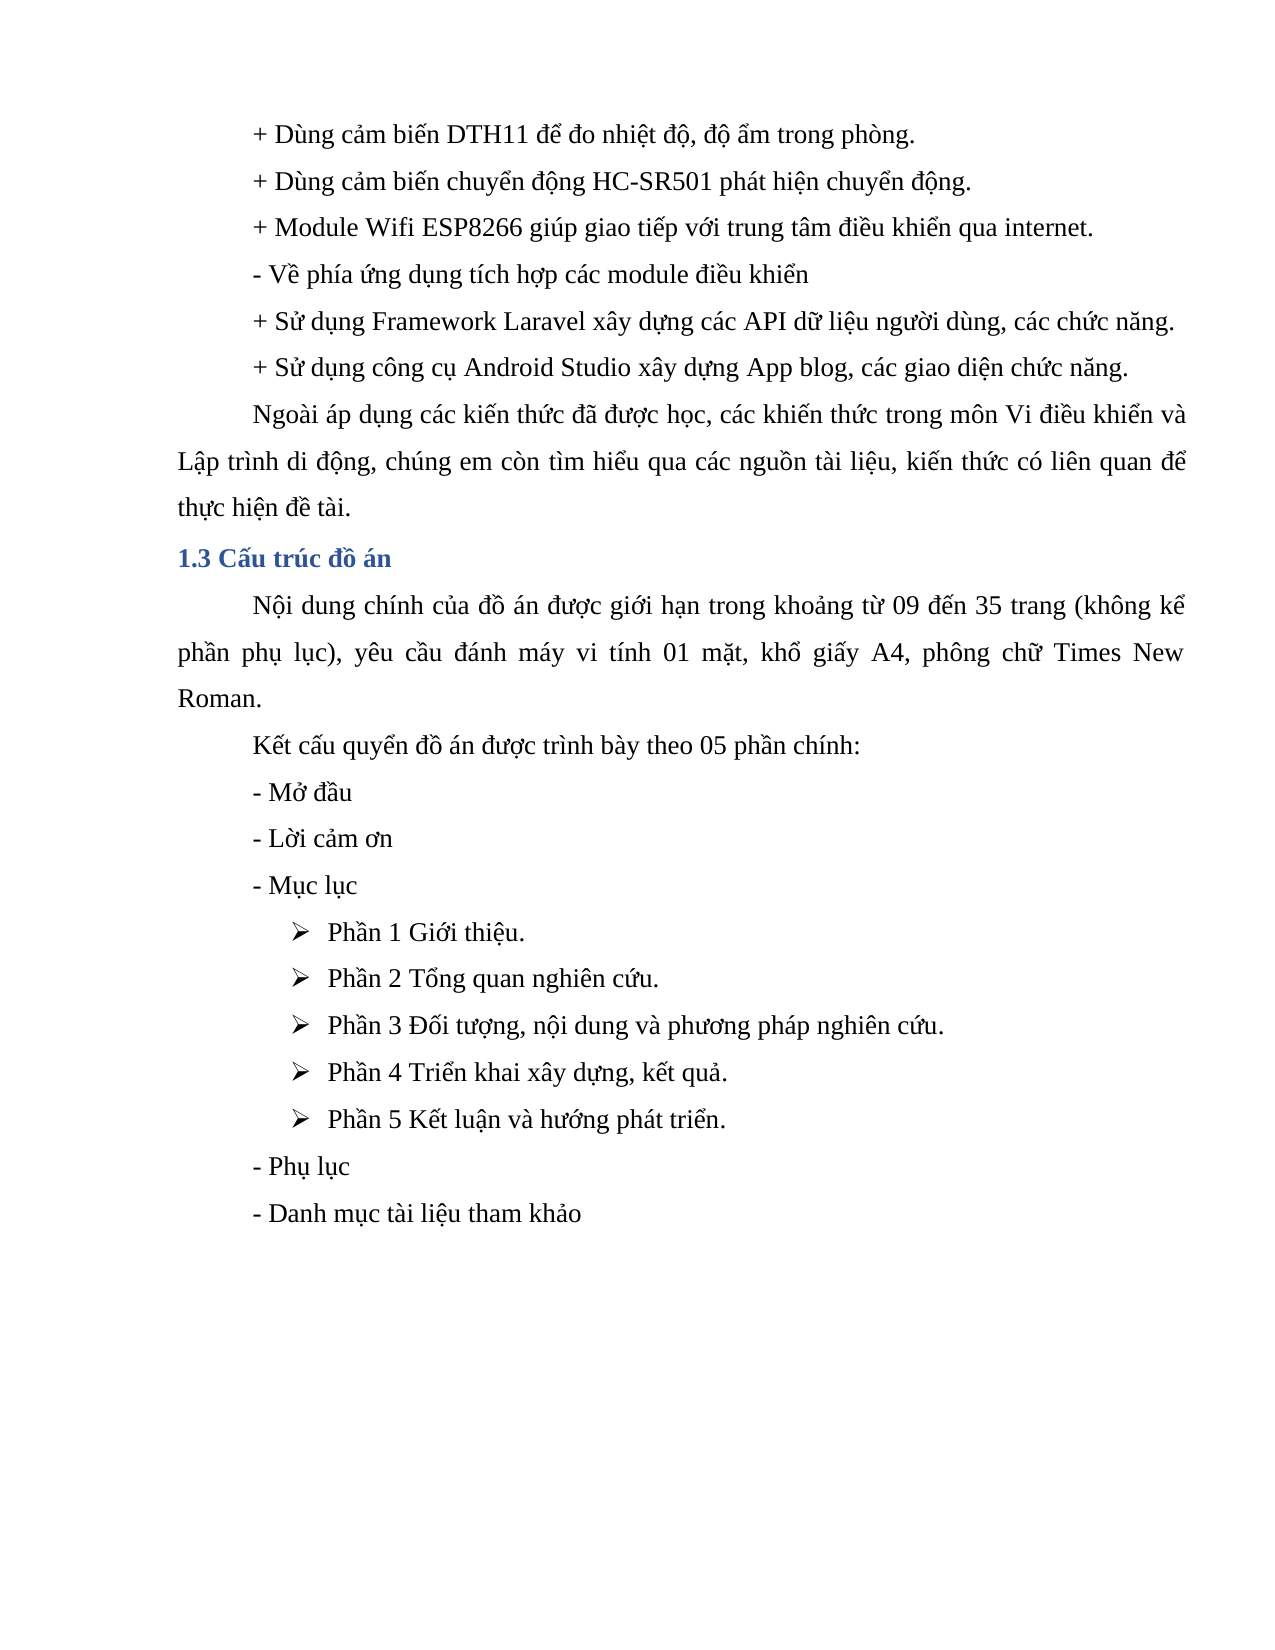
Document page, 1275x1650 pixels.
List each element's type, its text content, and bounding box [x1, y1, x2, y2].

text Nội dung chính của đồ án được giới hạn trong khoảng từ 09 đến 35 trang (không kể phần phụ lục), yêu cầu đánh máy vi tính 01 mặt, khổ giấy A4, phông chữ Times New Roman. [177, 589, 1186, 713]
text + Dùng cảm biến DTH11 để đo nhiệt độ, độ ẩm trong phòng. [177, 118, 1186, 149]
text Ngoài áp dụng các kiến thức đã được học, các khiến thức trong môn Vi điều khiển và Lập trình di động, chúng em còn tìm hiểu qua các nguồn tài liệu, kiến thức có liên quan để thực hiện đề tài. [177, 398, 1186, 523]
text - Lời cảm ơn [177, 822, 1186, 853]
text - Mở đầu [177, 776, 1186, 807]
list Phần 3 Đối tượng, nội dung và phương pháp nghiên cứu. [290, 1009, 1186, 1041]
list Phần 4 Triển khai xây dựng, kết quả. [290, 1056, 1186, 1087]
list Phần 2 Tổng quan nghiên cứu. [290, 962, 1186, 994]
text - Mục lục [177, 869, 1186, 900]
text Kết cấu quyển đồ án được trình bày theo 05 phần chính: [177, 729, 1186, 760]
text + Dùng cảm biến chuyển động HC-SR501 phát hiện chuyển động. [177, 165, 1186, 196]
list Phần 5 Kết luận và hướng phát triển. [290, 1103, 1186, 1134]
text + Sử dụng Framework Laravel xây dựng các API dữ liệu người dùng, các chức năng. [177, 305, 1186, 336]
subtitle 1.3 Cấu trúc đồ án [177, 542, 1186, 573]
text - Phụ lục [177, 1150, 1186, 1181]
text + Sử dụng công cụ Android Studio xây dựng App blog, các giao diện chức năng. [177, 351, 1186, 383]
text - Danh mục tài liệu tham khảo [177, 1197, 1186, 1228]
text - Về phía ứng dụng tích hợp các module điều khiển [177, 258, 1186, 289]
text + Module Wifi ESP8266 giúp giao tiếp với trung tâm điều khiển qua internet. [177, 211, 1186, 243]
list Phần 1 Giới thiệu. [290, 916, 1186, 947]
